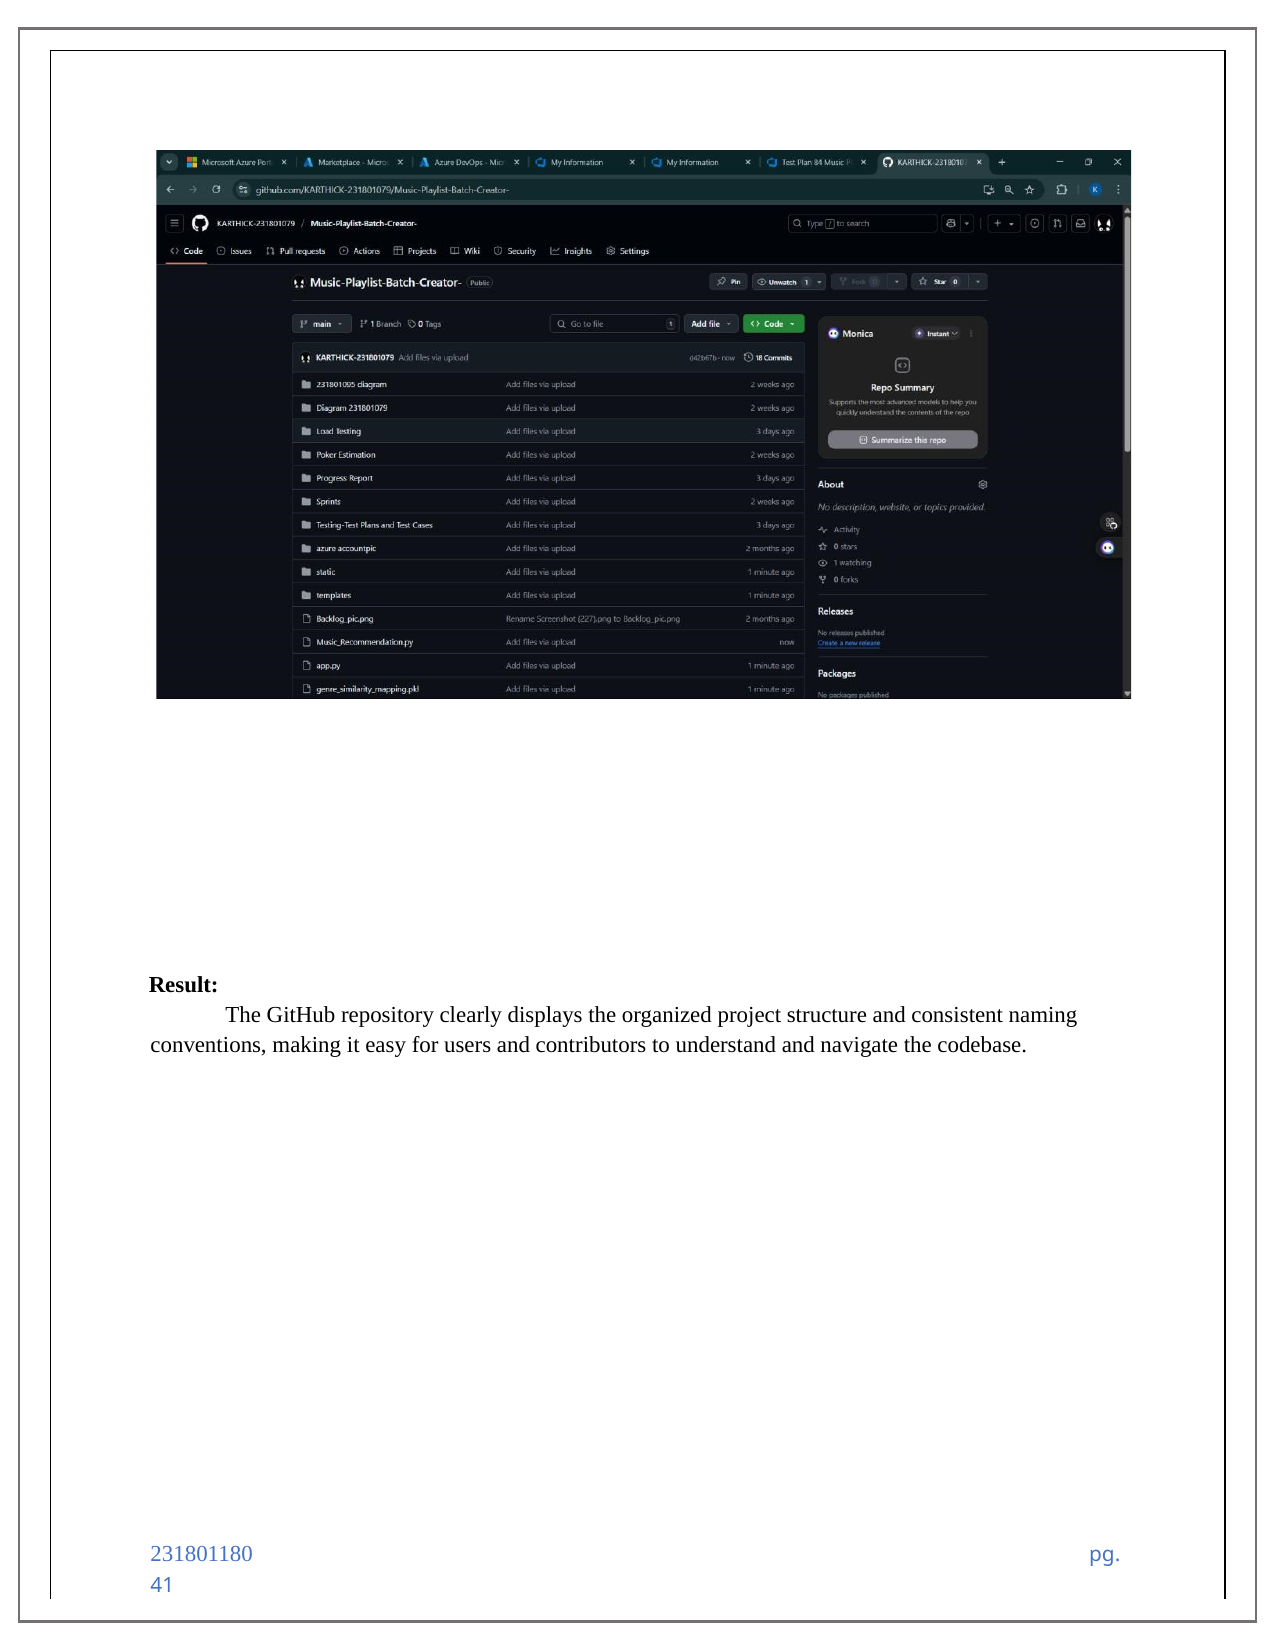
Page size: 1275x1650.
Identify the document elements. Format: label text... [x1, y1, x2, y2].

picture [156, 150, 1132, 699]
text The GitHub repository clearly displays the organized project structure and consistent naming conventions, making it easy for users and contributors to understand and navigate the codebase. [150, 1001, 1128, 1057]
text Result: [148, 972, 1064, 998]
